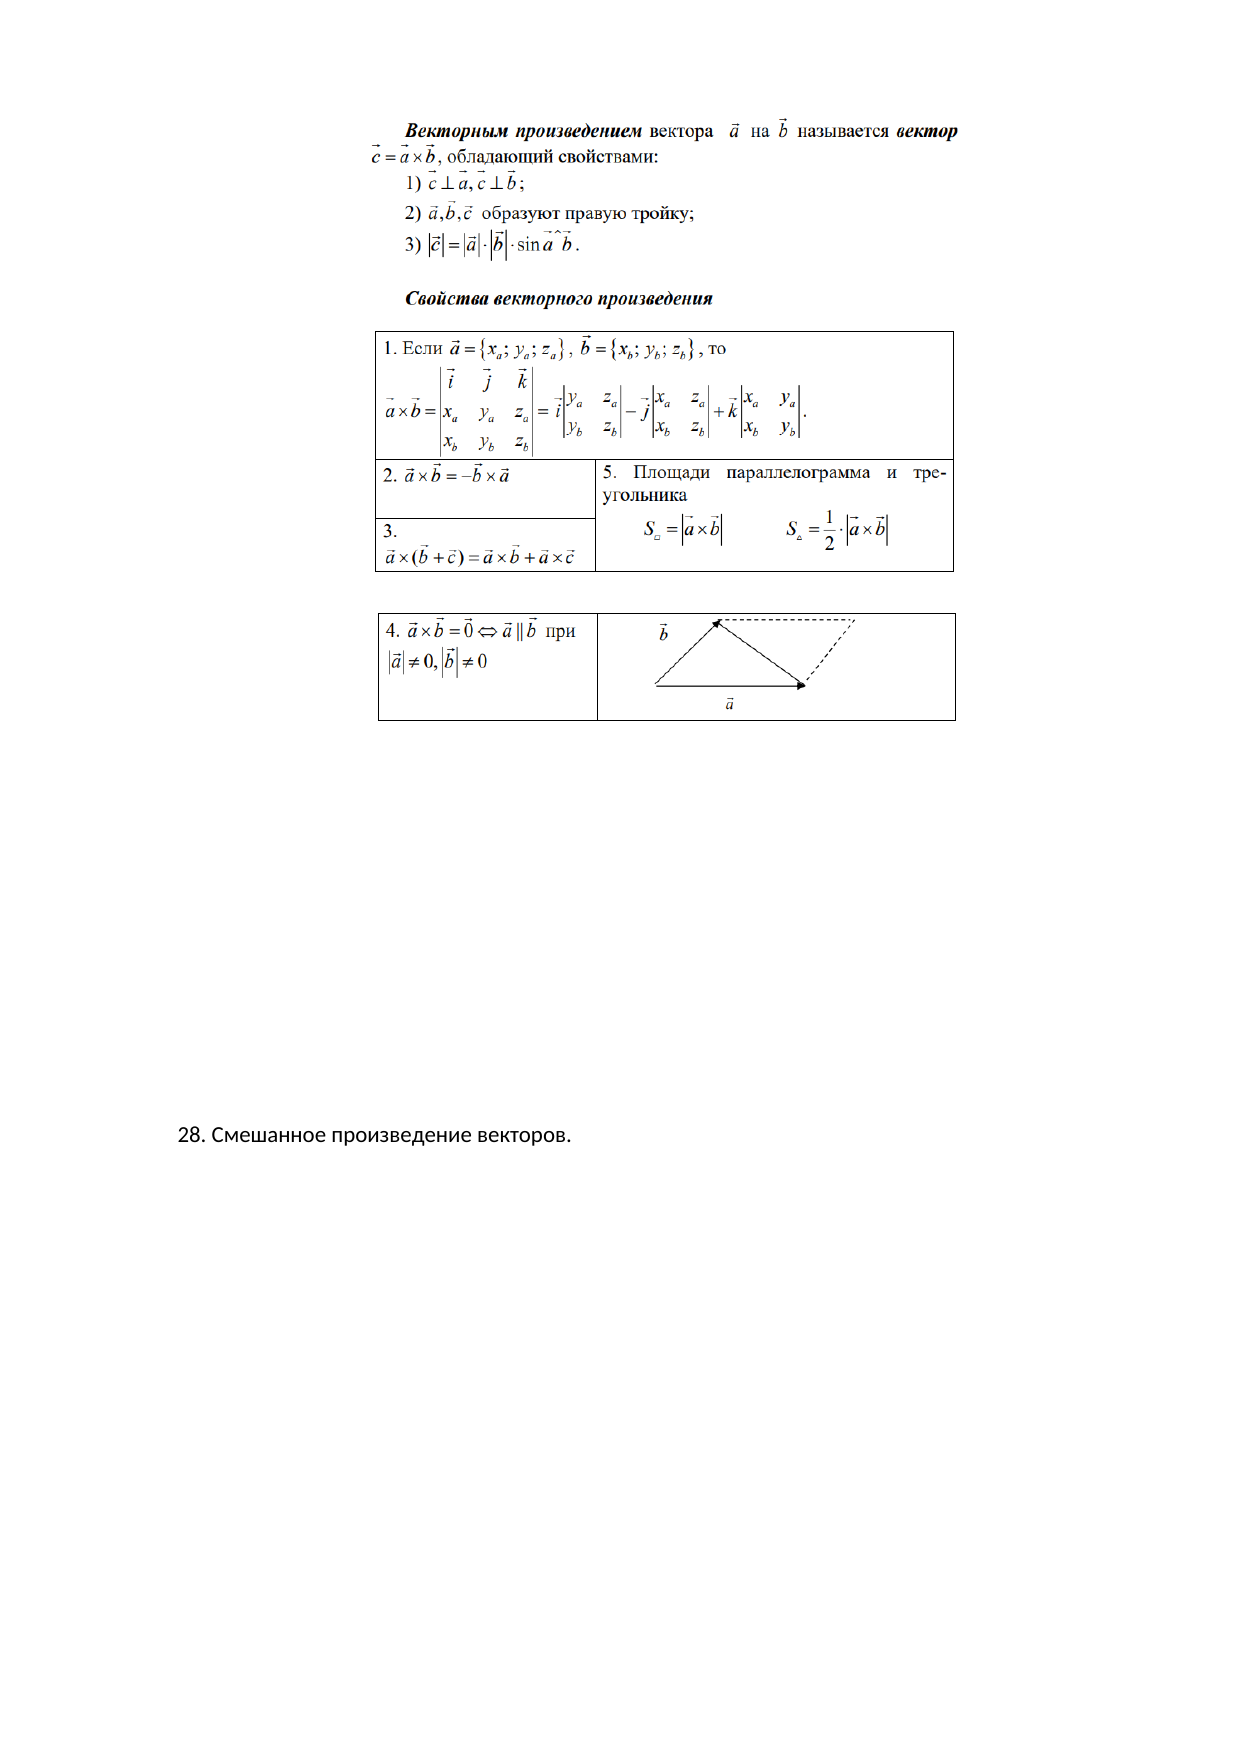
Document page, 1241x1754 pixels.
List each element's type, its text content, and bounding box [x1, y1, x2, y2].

picture [365, 608, 964, 727]
picture [362, 118, 967, 590]
text 28. Смешанное произведение векторов. [177, 1120, 1152, 1148]
